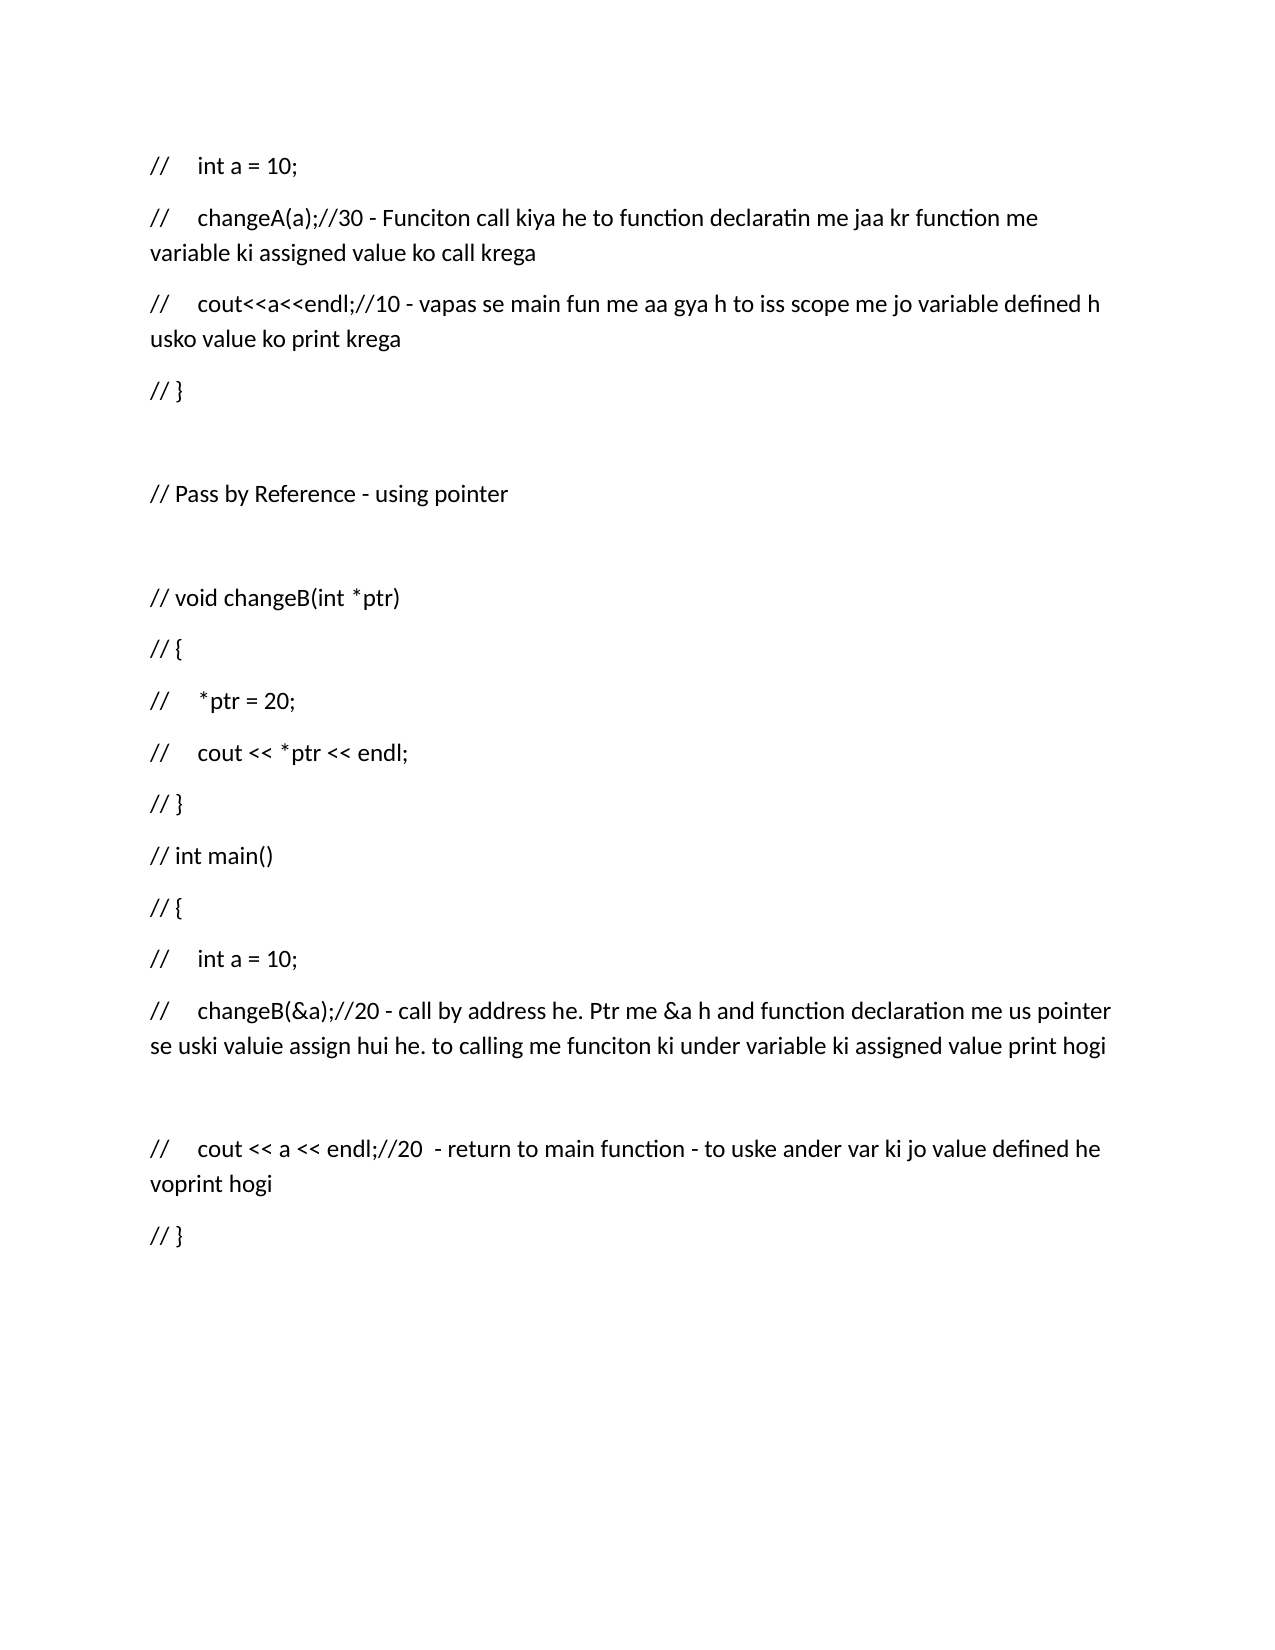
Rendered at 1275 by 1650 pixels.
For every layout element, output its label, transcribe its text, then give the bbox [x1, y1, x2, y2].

text // { [150, 892, 1125, 922]
text // *ptr = 20; [150, 685, 1125, 716]
text // Pass by Reference - using pointer [150, 478, 1125, 509]
text // cout<<a<<endl;//10 - vapas se main fun me aa gya h to iss scope me jo variable defined h usko value ko print krega [150, 288, 1125, 354]
text // int main() [150, 840, 1125, 871]
text // } [150, 375, 1125, 406]
text // } [150, 788, 1125, 819]
text // changeA(a);//30 - Funciton call kiya he to function declaratin me jaa kr function me variable ki assigned value ko call krega [150, 202, 1125, 267]
text // void changeB(int *ptr) [150, 582, 1125, 612]
text // changeB(&a);//20 - call by address he. Ptr me &a h and function declaration me us pointer se uski valuie assign hui he. to calling me funciton ki under variable ki assigned value print hogi [150, 995, 1125, 1061]
text // cout << a << endl;//20 - return to main function - to uske ander var ki jo value defined he voprint hogi [150, 1133, 1125, 1199]
text // cout << *ptr << endl; [150, 737, 1125, 767]
text // { [150, 633, 1125, 664]
text // int a = 10; [150, 150, 1125, 181]
text // int a = 10; [150, 943, 1125, 974]
text // } [150, 1220, 1125, 1251]
